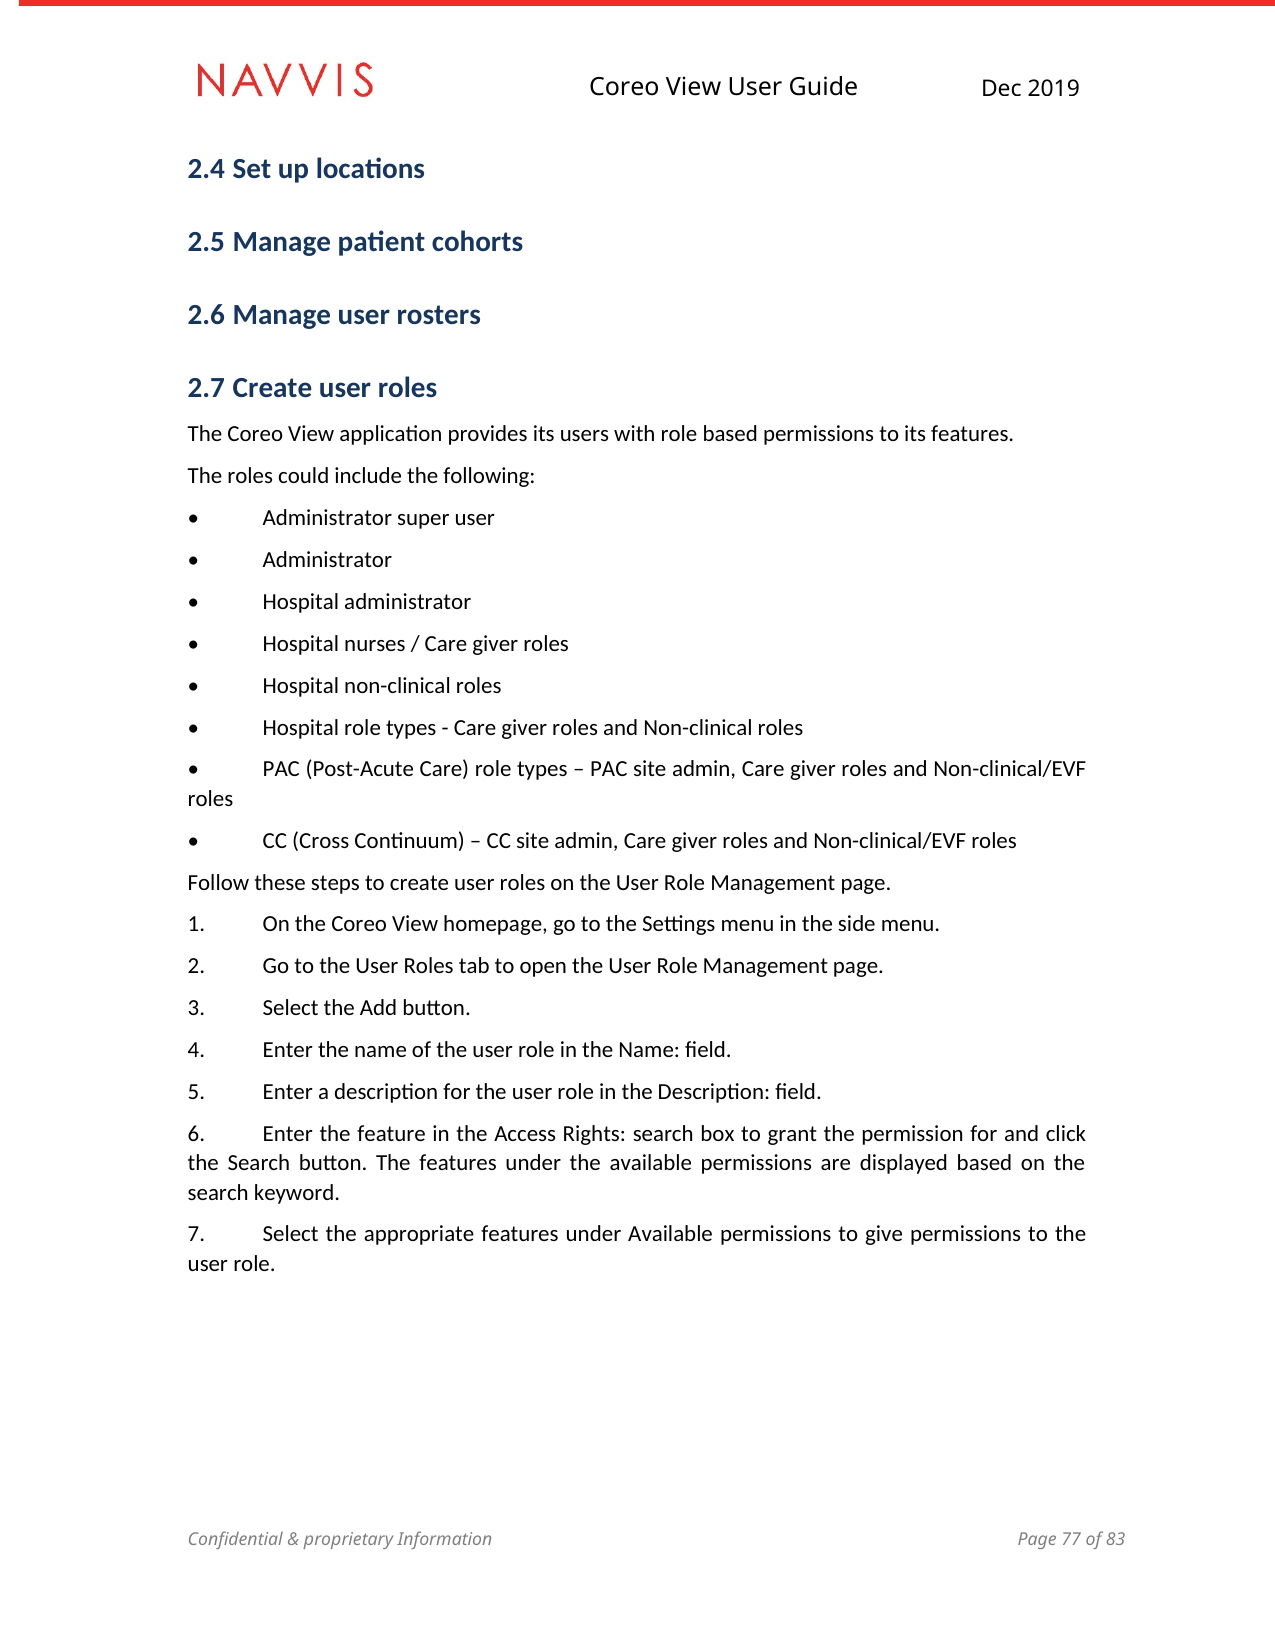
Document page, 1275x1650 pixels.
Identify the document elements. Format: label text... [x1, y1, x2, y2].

text 3. Select the Add button. [187, 993, 1087, 1021]
text • Hospital administrator [187, 587, 1087, 615]
subtitle Set up locations [187, 150, 1087, 186]
text 4. Enter the name of the user role in the Name: field. [187, 1035, 1087, 1063]
text 1. On the Coreo View homepage, go to the Settings menu in the side menu. [187, 909, 1087, 938]
subtitle Manage patient cohorts [187, 223, 1087, 259]
text 7. Select the appropriate features under Available permissions to give permissions to the user role. [187, 1219, 1087, 1277]
text • Hospital non-clinical roles [187, 671, 1087, 699]
text 2. Go to the User Roles tab to open the User Role Management page. [187, 951, 1087, 979]
text • Hospital role types - Care giver roles and Non-clinical roles [187, 713, 1087, 741]
text 5. Enter a description for the user role in the Description: field. [187, 1077, 1087, 1105]
subtitle Create user roles [187, 369, 1087, 405]
text • Administrator [187, 545, 1087, 573]
text Follow these steps to create user roles on the User Role Management page. [187, 868, 1087, 896]
subtitle Manage user rosters [187, 296, 1087, 332]
text • Administrator super user [187, 503, 1087, 531]
text The roles could include the following: [187, 461, 1087, 489]
text • CC (Cross Continuum) – CC site admin, Care giver roles and Non-clinical/EVF roles [187, 826, 1087, 854]
text • PAC (Post-Acute Care) role types – PAC site admin, Care giver roles and Non-clinical/EVF roles [187, 754, 1087, 812]
text The Coreo View application provides its users with role based permissions to its features. [187, 419, 1087, 448]
text • Hospital nurses / Care giver roles [187, 629, 1087, 657]
picture [187, 55, 383, 104]
text 6. Enter the feature in the Access Rights: search box to grant the permission for and click the Search button. The features under the available permissions are displayed based on the search keyword. [187, 1119, 1087, 1206]
